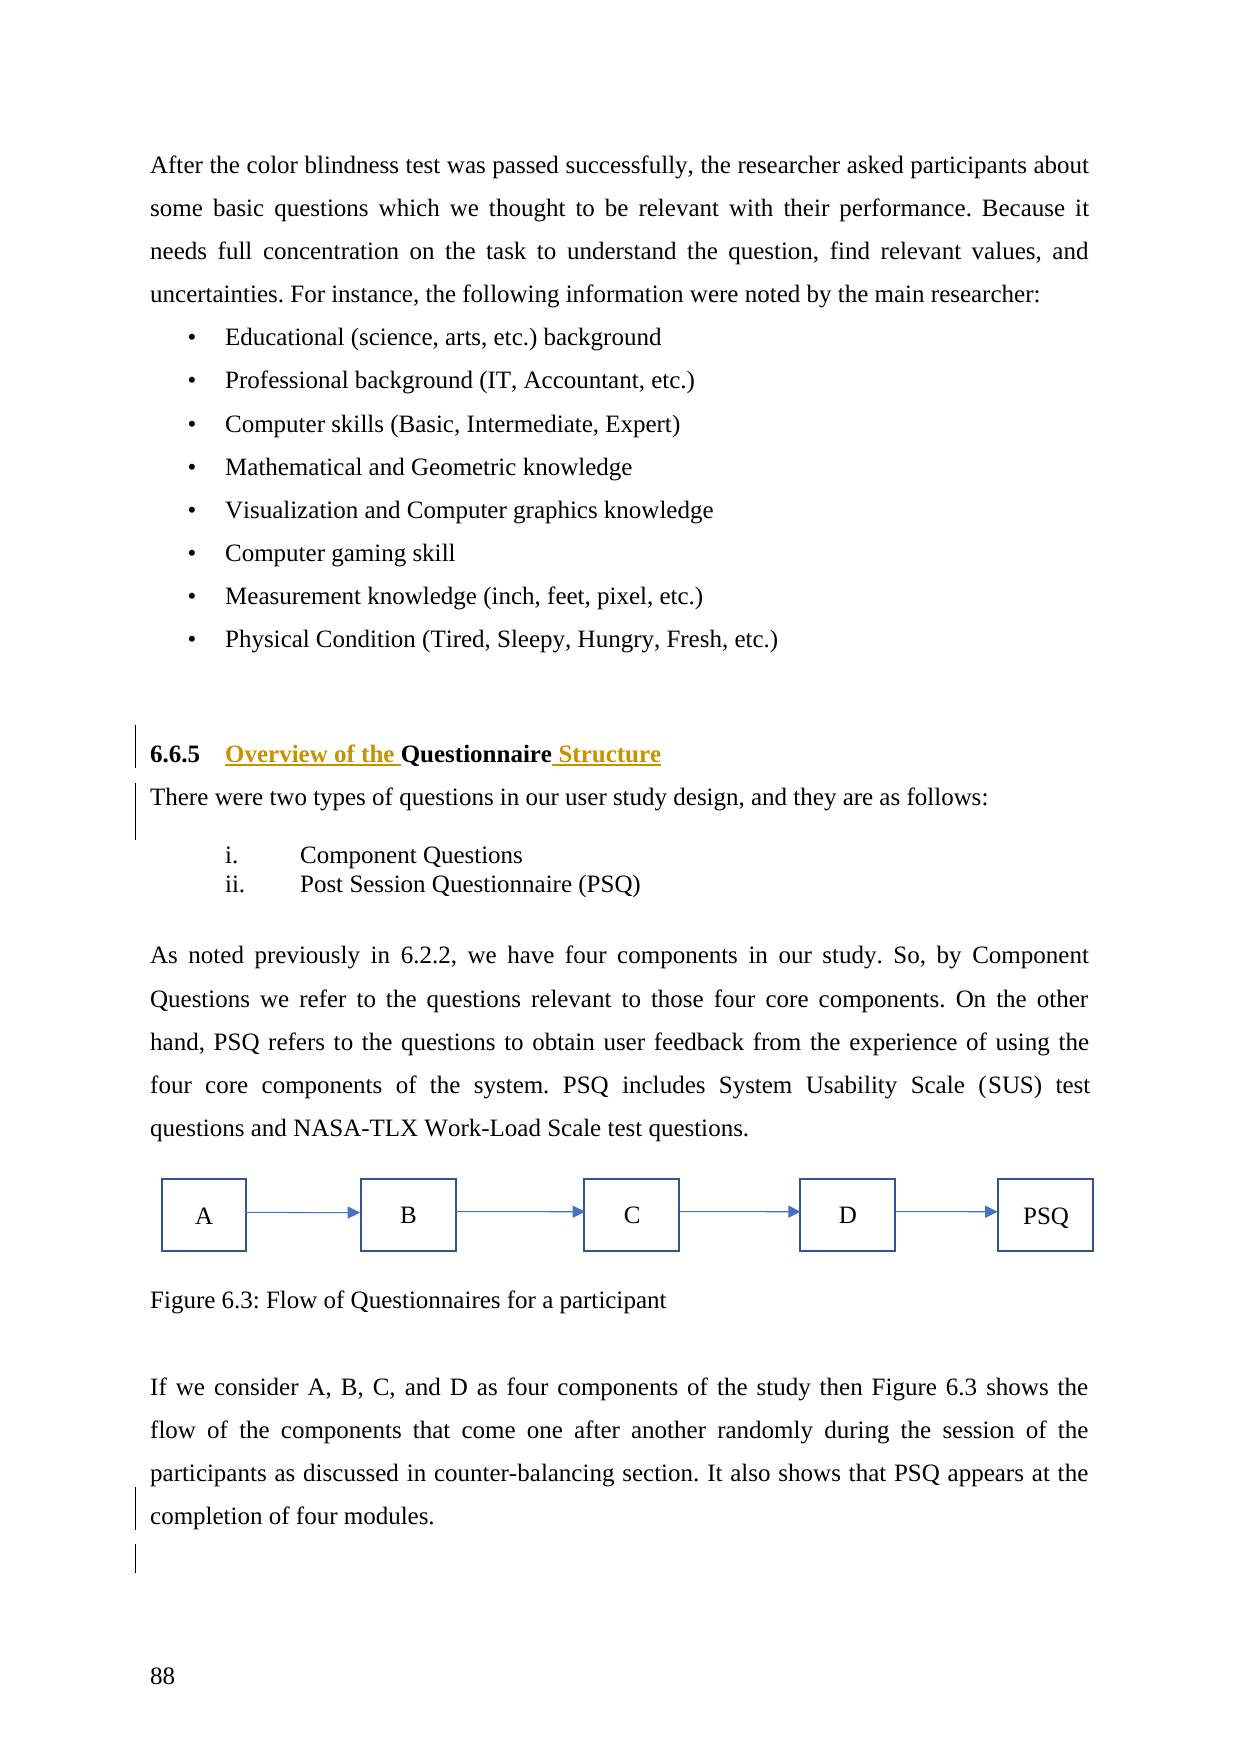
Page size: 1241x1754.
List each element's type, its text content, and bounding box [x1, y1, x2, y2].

list Visualization and Computer graphics knowledge [187, 495, 1090, 524]
list Component Questions [225, 840, 1090, 869]
text After the color blindness test was passed successfully, the researcher asked participants about some basic questions which we thought to be relevant with their performance. Because it needs full concentration on the task to understand the question, find relevant values, and uncertainties. For instance, the following information were noted by the main researcher: [150, 150, 1090, 308]
text 6.6.5 Questionnaire [150, 696, 1090, 768]
text If we consider A, B, C, and D as four components of the study then Figure 6.3 shows the flow of the components that come one after another randomly during the session of the participants as discussed in counter-balancing section. It also shows that PSQ appears at the completion of four modules. [150, 1372, 1090, 1530]
list Educational (science, arts, etc.) background [187, 322, 1090, 351]
list Computer gaming skill [187, 538, 1090, 567]
list Post Session Questionnaire (PSQ) [225, 869, 1090, 897]
list Computer skills (Basic, Intermediate, Expert) [187, 409, 1090, 437]
list Professional background (IT, Accountant, etc.) [187, 366, 1090, 394]
list Mathematical and Geometric knowledge [187, 452, 1090, 481]
text Figure 6.3: Flow of Questionnaires for a participant [150, 1286, 1090, 1314]
list Physical Condition (Tired, Sleepy, Hungry, Fresh, etc.) [187, 624, 1090, 653]
text As noted previously in 6.2.2, we have four components in our study. So, by Component Questions we refer to the questions relevant to those four core components. On the other hand, PSQ refers to the questions to obtain user feedback from the experience of using the four core components of the system. PSQ includes System Usability Scale (SUS) test questions and NASA-TLX Work-Load Scale test questions. [150, 897, 1090, 1142]
text There were two types of questions in our user study design, and they are as follows: [150, 782, 1090, 811]
list Measurement knowledge (inch, feet, pixel, etc.) [187, 581, 1090, 610]
